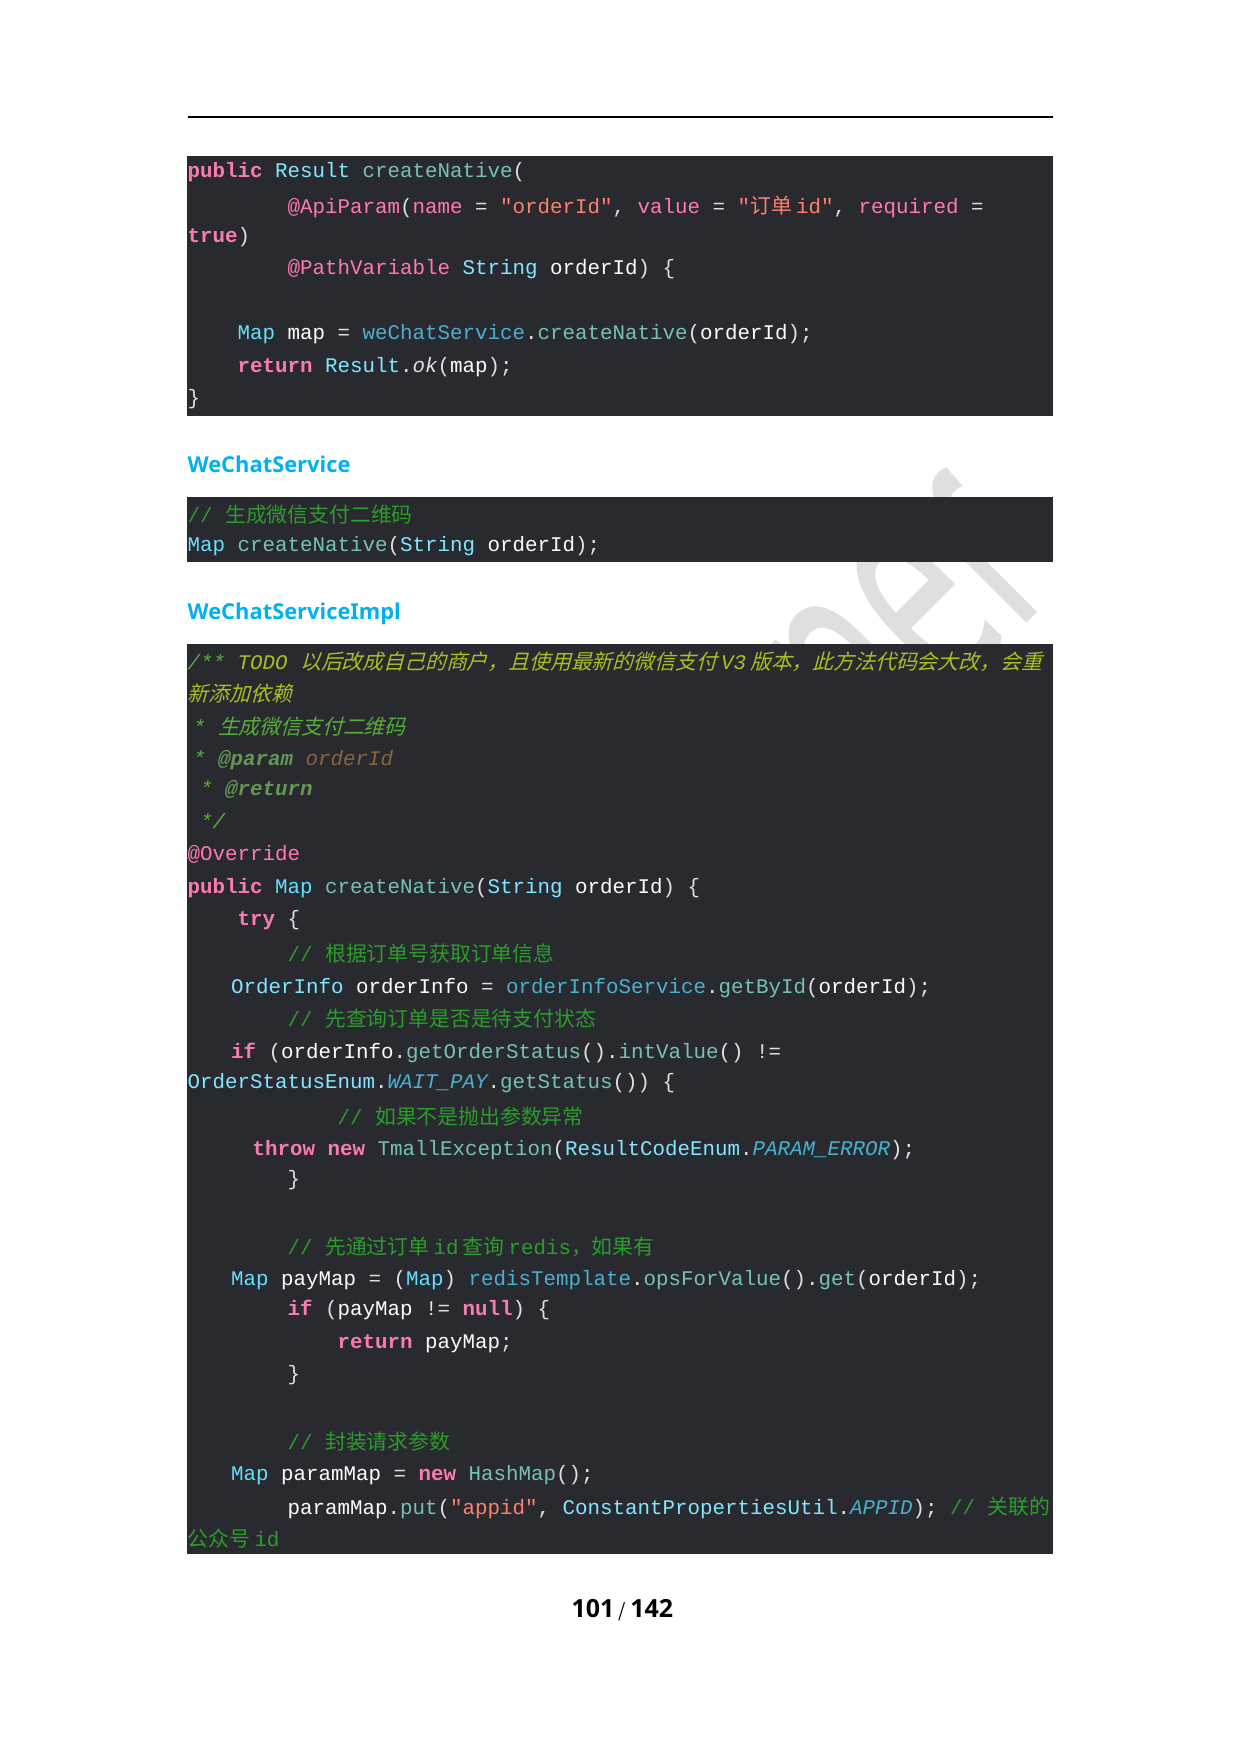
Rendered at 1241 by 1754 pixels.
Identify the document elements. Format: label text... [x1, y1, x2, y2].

text WeChatServiceImpl [187, 595, 1053, 627]
text WeChatService [187, 448, 1053, 481]
text // 生成微信支付二维码 Map createNative(String orderId); [187, 497, 1053, 562]
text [187, 156, 1053, 416]
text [187, 644, 1053, 1554]
